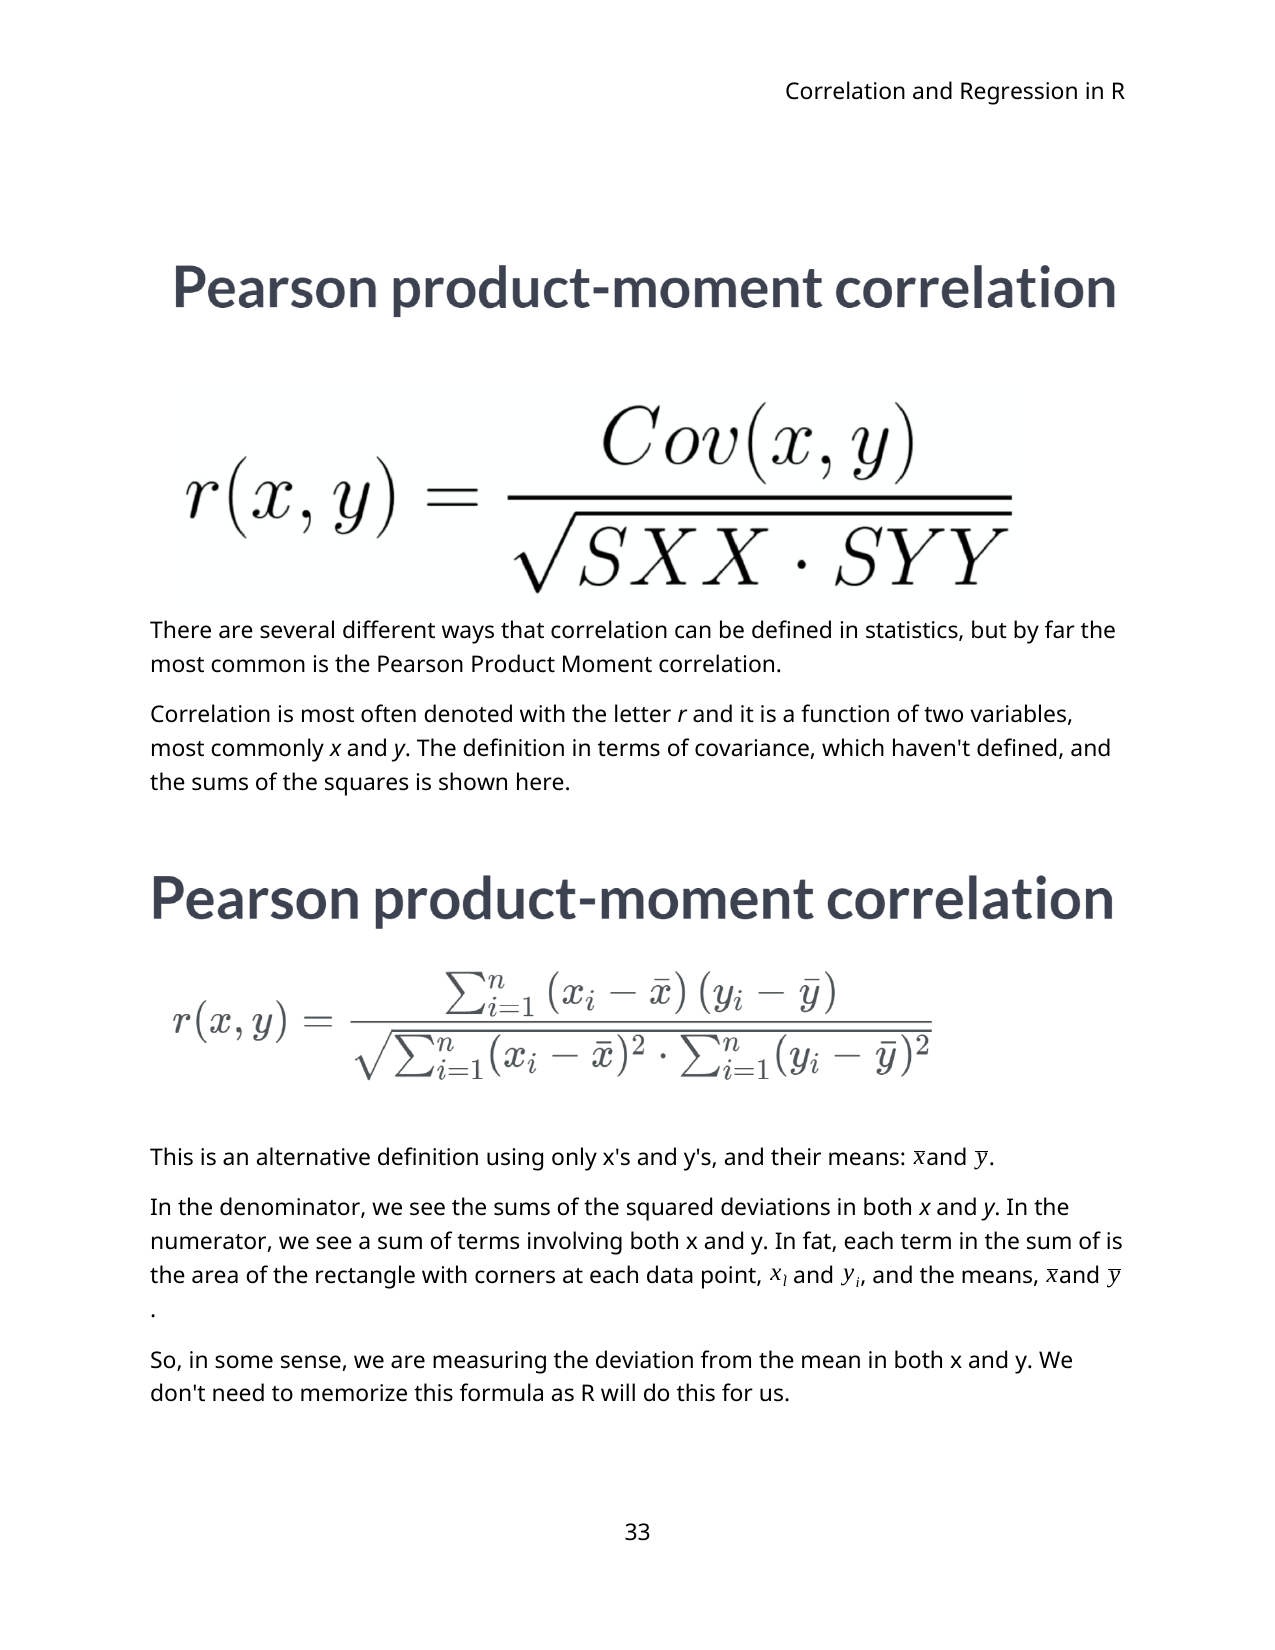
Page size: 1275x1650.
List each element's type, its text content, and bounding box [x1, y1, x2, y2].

picture [150, 866, 1125, 1089]
text So, in some sense, we are measuring the deviation from the mean in both x and y. We don't need to memorize this formula as R will do this for us. [150, 1344, 1125, 1409]
picture [150, 250, 1125, 612]
text There are several different ways that correlation can be defined in statistics, but by far the most common is the Pearson Product Moment correlation. [150, 612, 1125, 679]
text In the denominator, we see the sums of the squared deviations in both x and y. In the numerator, we see a sum of terms involving both x and y. In fat, each term in the sum of is the area of the rectangle with corners at each data point, and , and the means, and . [150, 1191, 1125, 1324]
text This is an alternative definition using only x's and y's, and their means: and . [150, 1107, 1125, 1172]
text Correlation is most often denoted with the letter r and it is a function of two variables, most commonly x and y. The definition in terms of covariance, which haven't defined, and the sums of the squares is shown here. [150, 698, 1125, 797]
